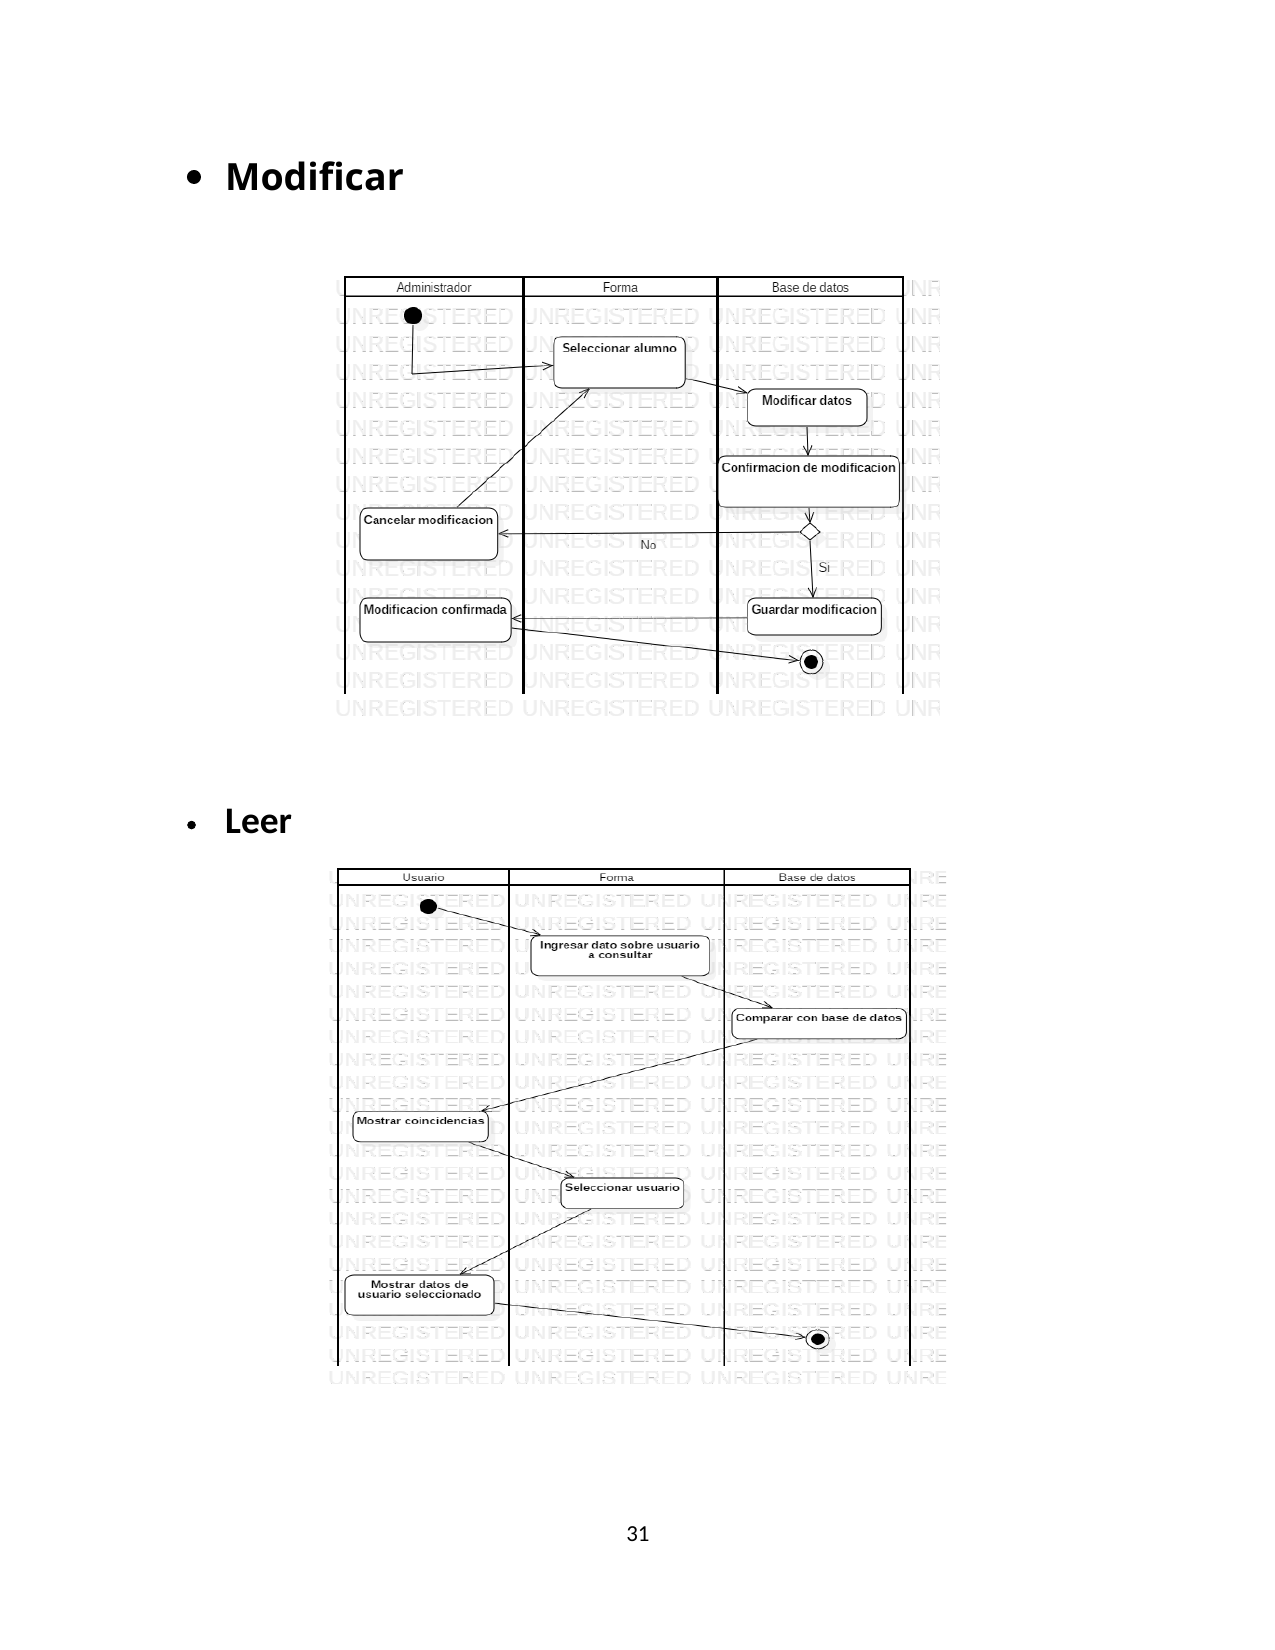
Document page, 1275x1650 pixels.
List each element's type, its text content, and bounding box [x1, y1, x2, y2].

list Leer [187, 797, 1125, 842]
picture [328, 861, 947, 1396]
picture [335, 267, 940, 731]
list Modificar [187, 150, 1125, 201]
